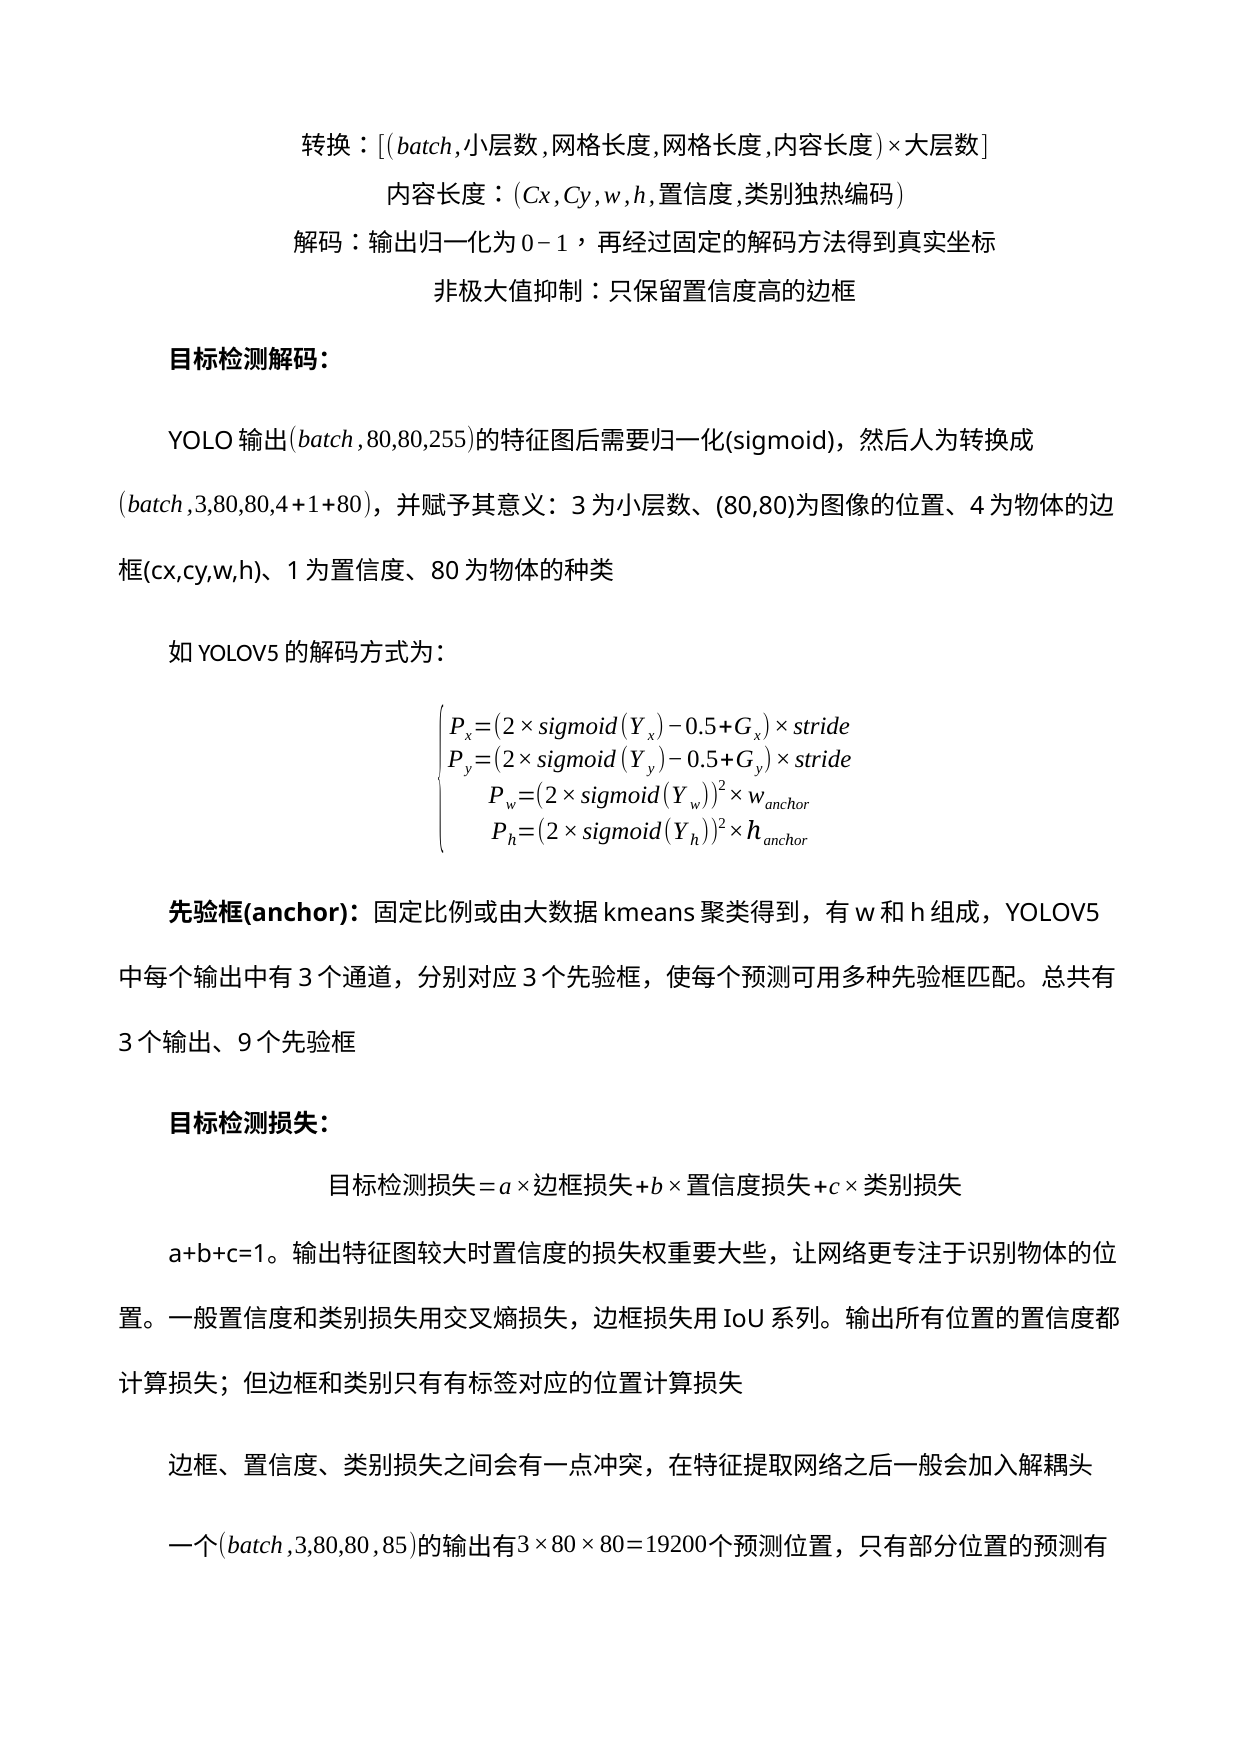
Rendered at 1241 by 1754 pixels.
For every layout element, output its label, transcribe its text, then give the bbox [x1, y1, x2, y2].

text 边框、置信度、类别损失之间会有一点冲突，在特征提取网络之后一般会加入解耦头 [118, 1431, 1122, 1496]
text YOLO输出的特征图后需要归一化(sigmoid)，然后人为转换成，并赋予其意义：3为小层数、(80,80)为图像的位置、4为物体的边框(cx,cy,w,h)、1为置信度、80为物体的种类 [118, 406, 1122, 601]
text 先验框(anchor)：固定比例或由大数据kmeans聚类得到，有w和h组成，YOLOV5中每个输出中有3个通道，分别对应3个先验框，使每个预测可用多种先验框匹配。总共有3个输出、9个先验框 [118, 878, 1122, 1073]
text a+b+c=1。输出特征图较大时置信度的损失权重要大些，让网络更专注于识别物体的位置。一般置信度和类别损失用交叉熵损失，边框损失用IoU系列。输出所有位置的置信度都计算损失；但边框和类别只有有标签对应的位置计算损失 [118, 1219, 1122, 1414]
text 目标检测解码： [118, 325, 1122, 390]
text 如YOLOV5的解码方式为： [118, 618, 1122, 683]
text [118, 1512, 1122, 1577]
text 目标检测损失： [118, 1089, 1122, 1154]
